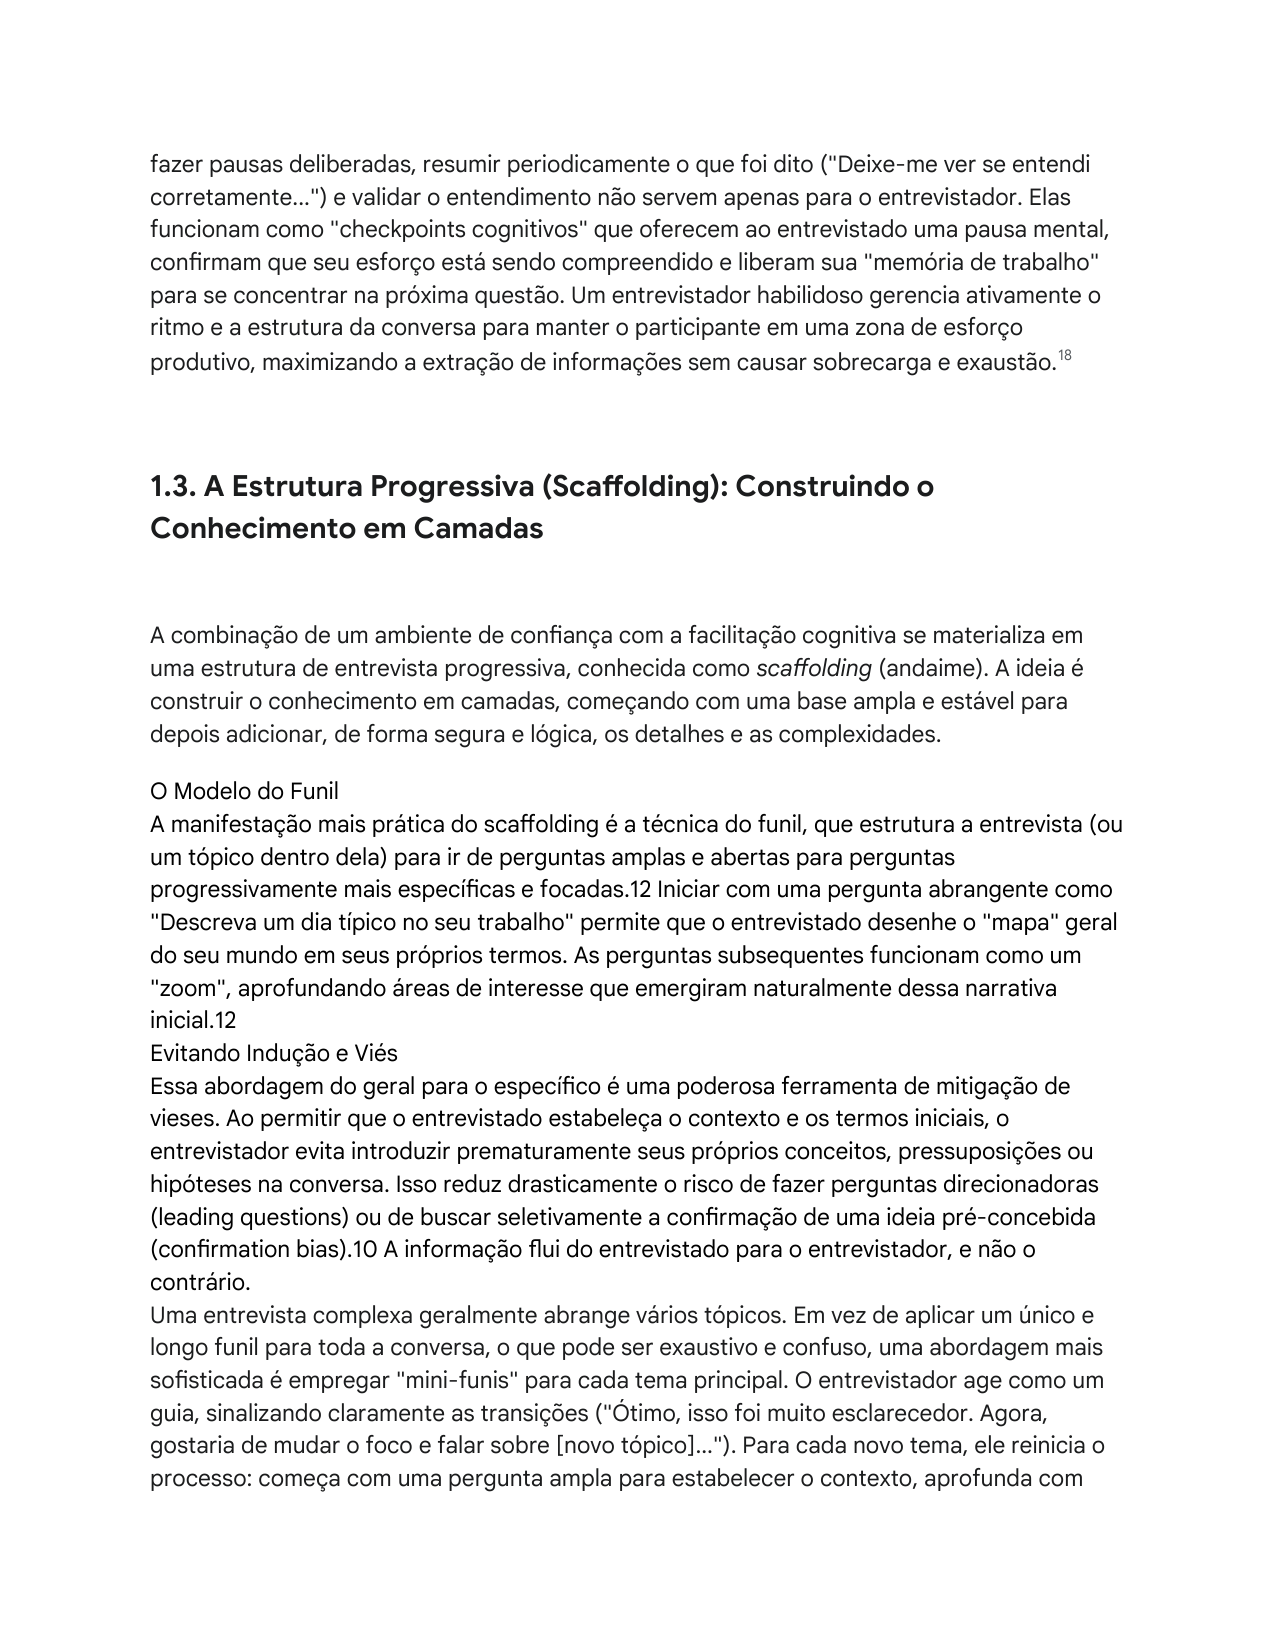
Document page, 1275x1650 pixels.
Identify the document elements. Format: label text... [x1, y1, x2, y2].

text A combinação de um ambiente de confiança com a facilitação cognitiva se materializa em uma estrutura de entrevista progressiva, conhecida como scaffolding (andaime). A ideia é construir o conhecimento em camadas, começando com uma base ampla e estável para depois adicionar, de forma segura e lógica, os detalhes e as complexidades. [150, 622, 1125, 748]
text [150, 1301, 1125, 1493]
text A manifestação mais prática do scaffolding é a técnica do funil, que estrutura a entrevista (ou um tópico dentro dela) para ir de perguntas amplas e abertas para perguntas progressivamente mais específicas e focadas.12 Iniciar com uma pergunta abrangente como "Descreva um dia típico no seu trabalho" permite que o entrevistado desenhe o "mapa" geral do seu mundo em seus próprios termos. As perguntas subsequentes funcionam como um "zoom", aprofundando áreas de interesse que emergiram naturalmente dessa narrativa inicial.12 [150, 810, 1125, 1035]
text O Modelo do Funil [150, 777, 1125, 806]
text Essa abordagem do geral para o específico é uma poderosa ferramenta de mitigação de vieses. Ao permitir que o entrevistado estabeleça o contexto e os termos iniciais, o entrevistador evita introduzir prematuramente seus próprios conceitos, pressuposições ou hipóteses na conversa. Isso reduz drasticamente o risco de fazer perguntas direcionadoras (leading questions) ou de buscar seletivamente a confirmação de uma ideia pré-concebida (confirmation bias).10 A informação flui do entrevistado para o entrevistador, e não o contrário. [150, 1072, 1125, 1297]
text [150, 150, 1125, 378]
subtitle 1.3. A Estrutura Progressiva (Scaffolding): Construindo o Conhecimento em Camadas [150, 468, 1125, 546]
text Evitando Indução e Viés [150, 1039, 1125, 1068]
